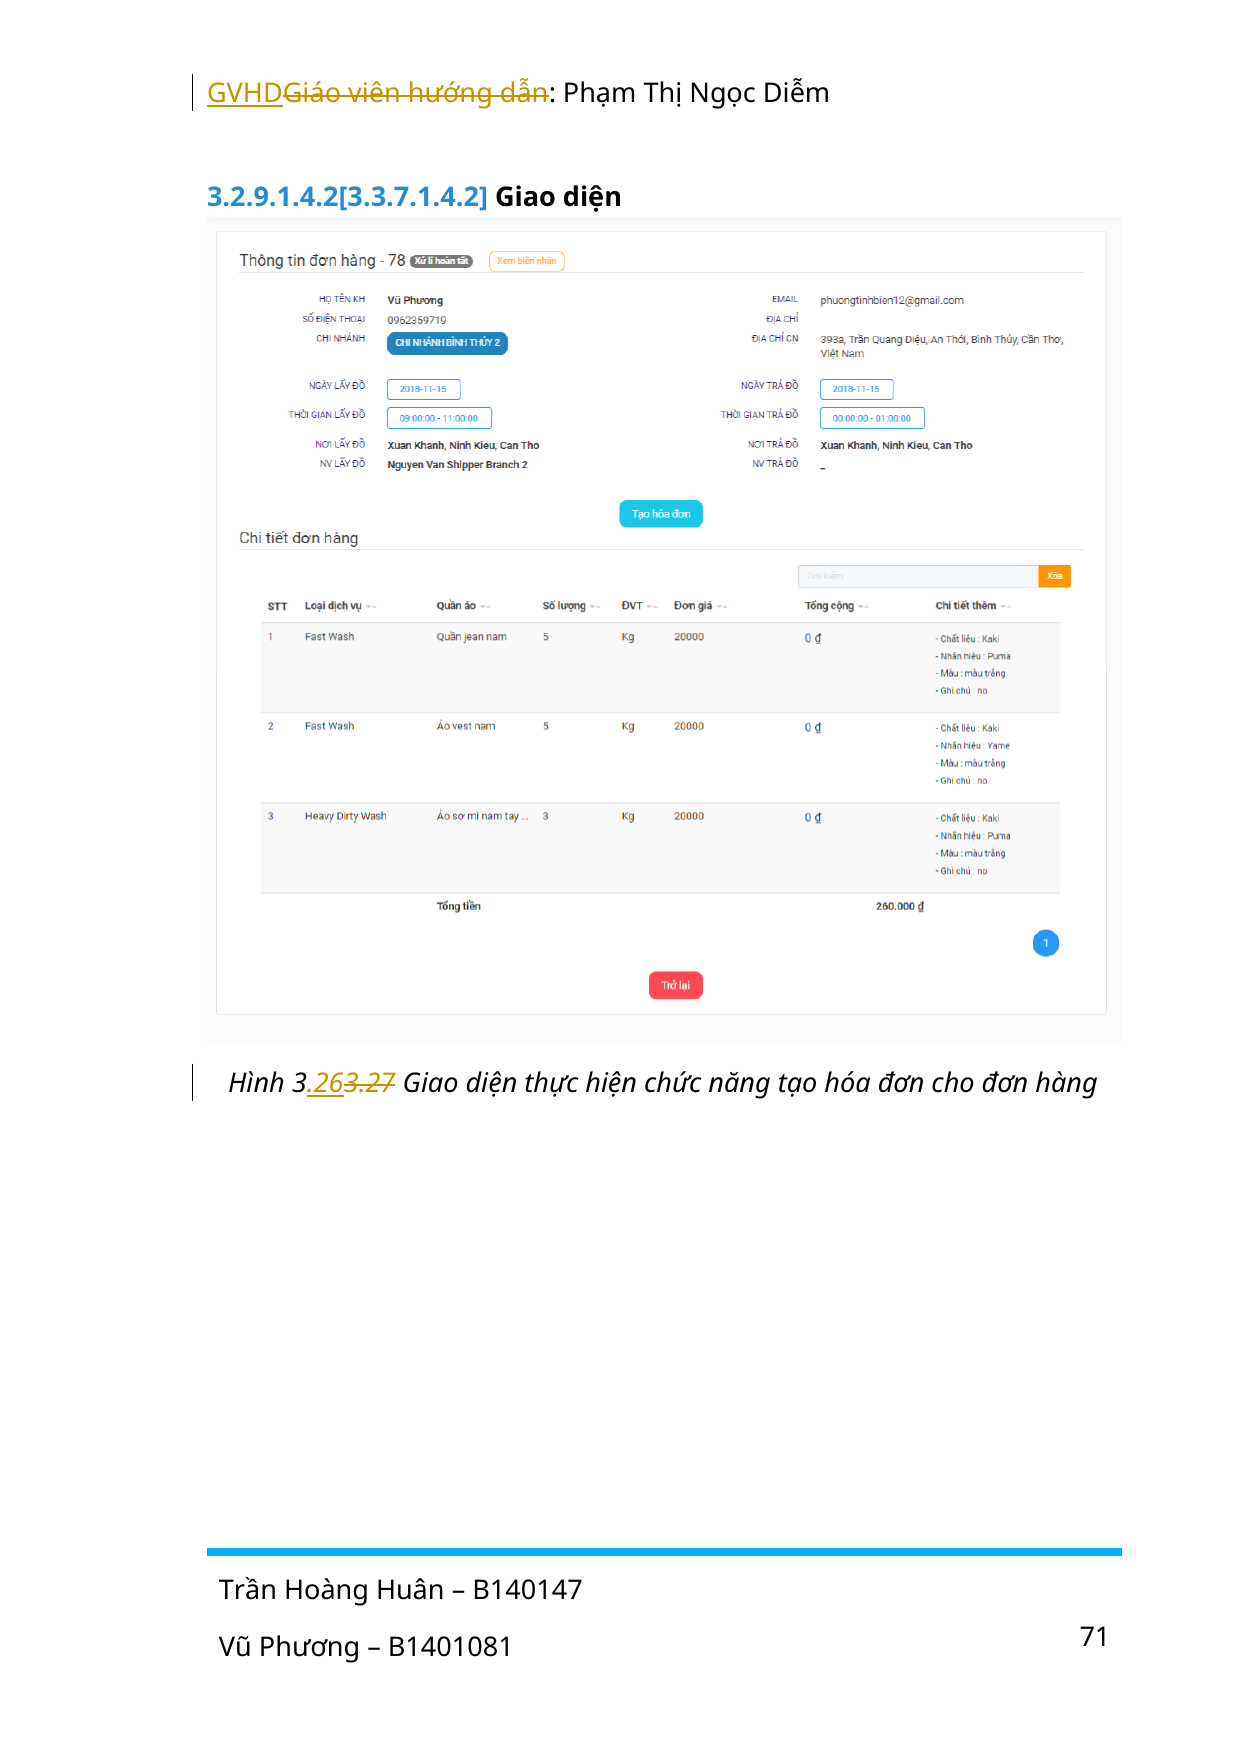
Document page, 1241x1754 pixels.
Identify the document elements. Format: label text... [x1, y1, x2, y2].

subtitle Giao diện [207, 177, 1122, 214]
picture [206, 217, 1123, 1045]
text Hình 3 Giao diện thực hiện chức năng tạo hóa đơn cho đơn hàng [207, 1064, 1122, 1101]
